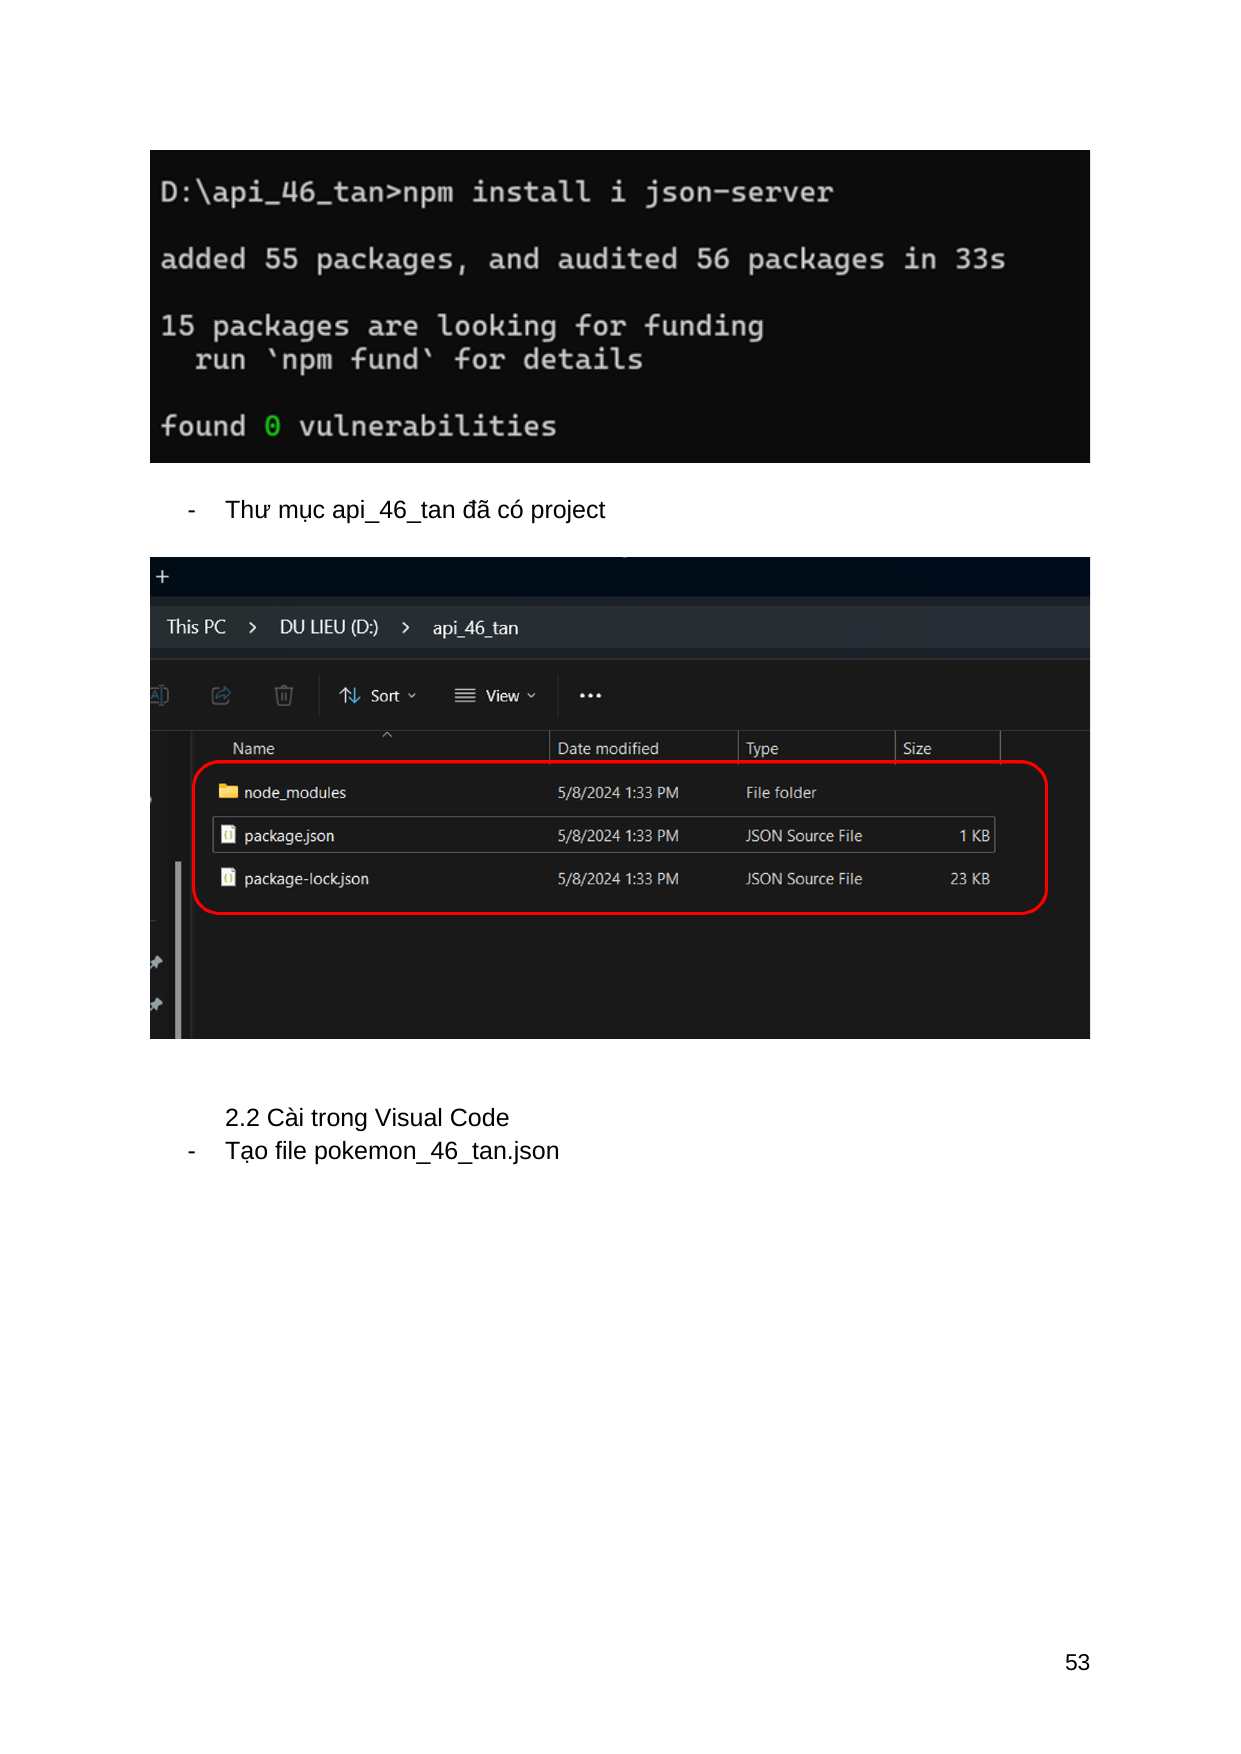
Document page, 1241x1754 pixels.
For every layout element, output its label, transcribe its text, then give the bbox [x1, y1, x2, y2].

list Thư mục api_46_tan đã có project [187, 496, 1090, 524]
picture [150, 557, 1091, 1039]
list Tạo file pokemon_46_tan.json [187, 1136, 1090, 1165]
subtitle 2.2 Cài trong Visual Code [225, 1103, 1090, 1132]
picture [150, 150, 1091, 463]
